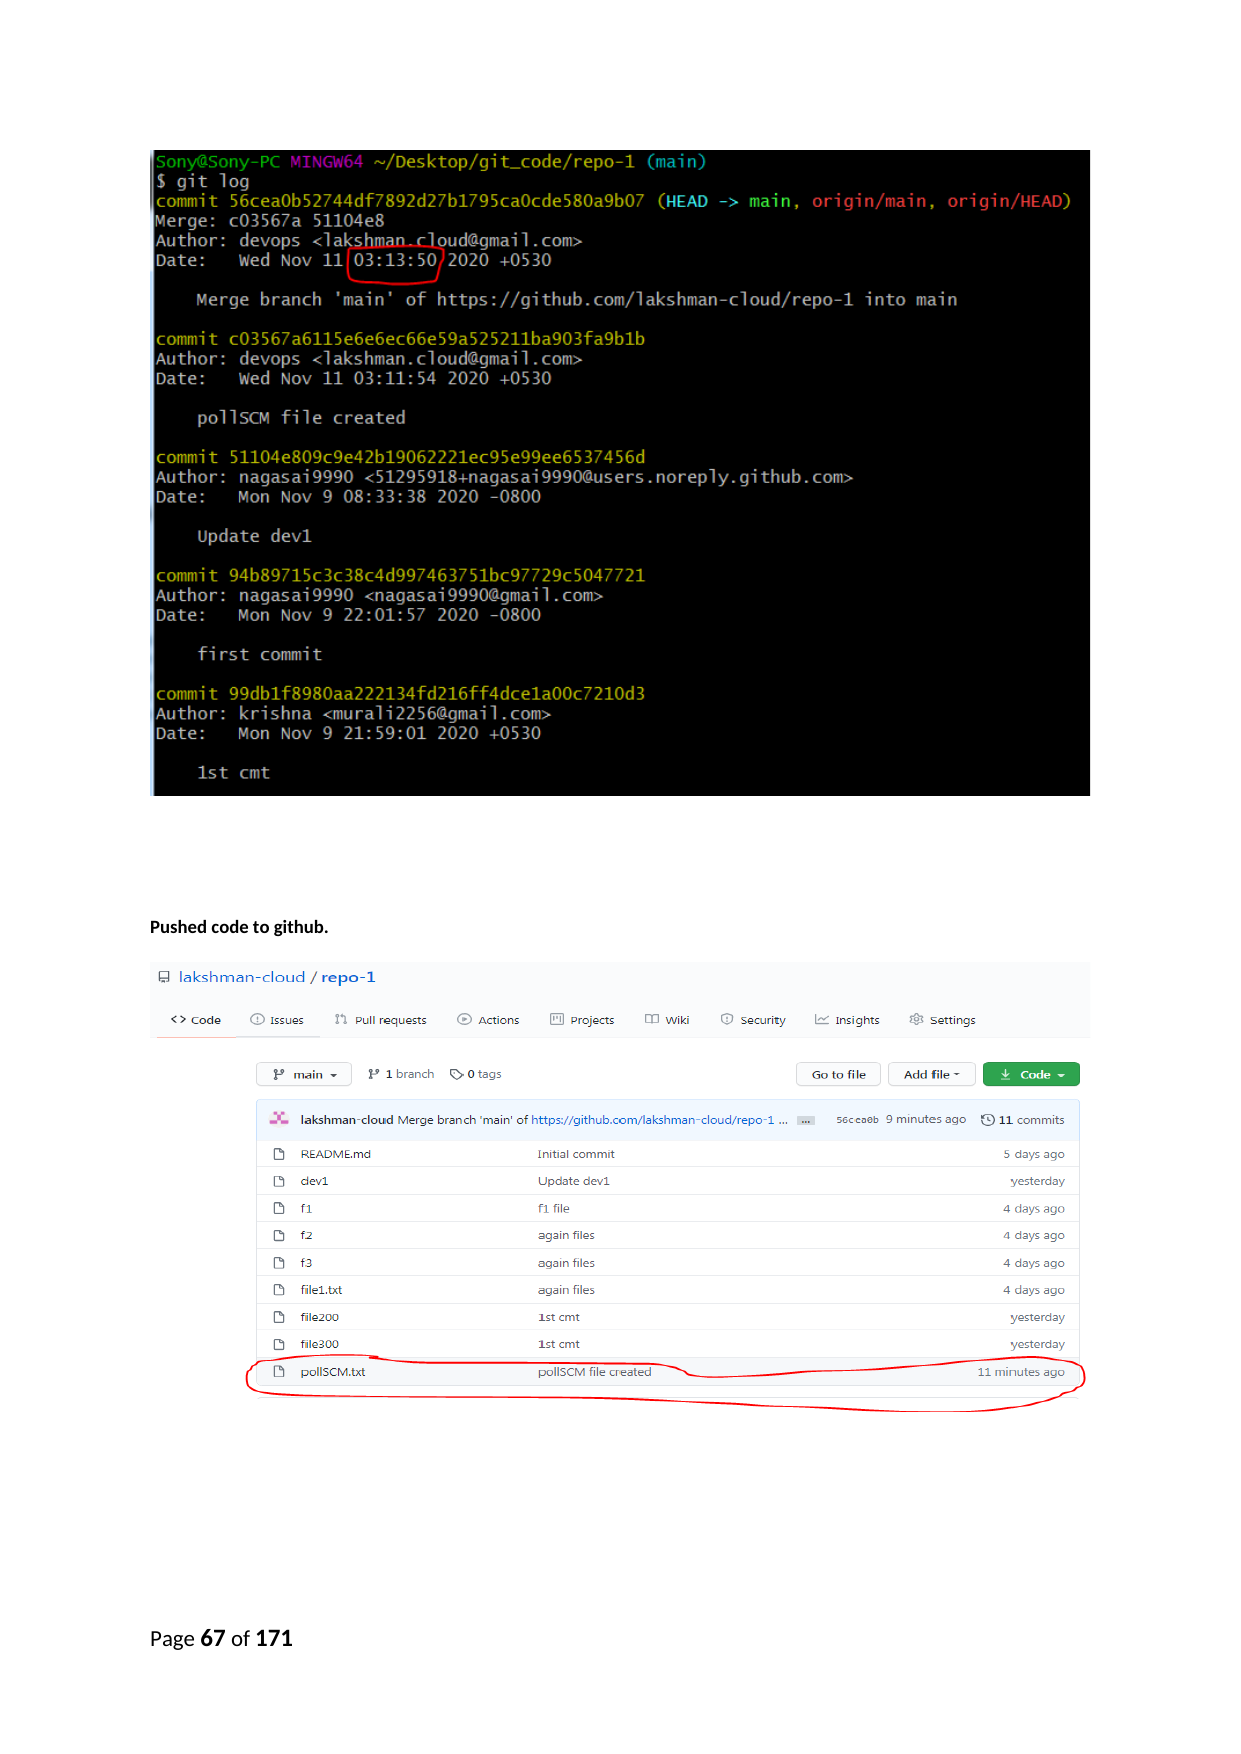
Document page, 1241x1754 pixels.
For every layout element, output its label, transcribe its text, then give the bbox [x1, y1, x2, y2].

text Pushed code to github. [150, 915, 1090, 938]
picture [150, 150, 1091, 796]
picture [150, 962, 1091, 1412]
